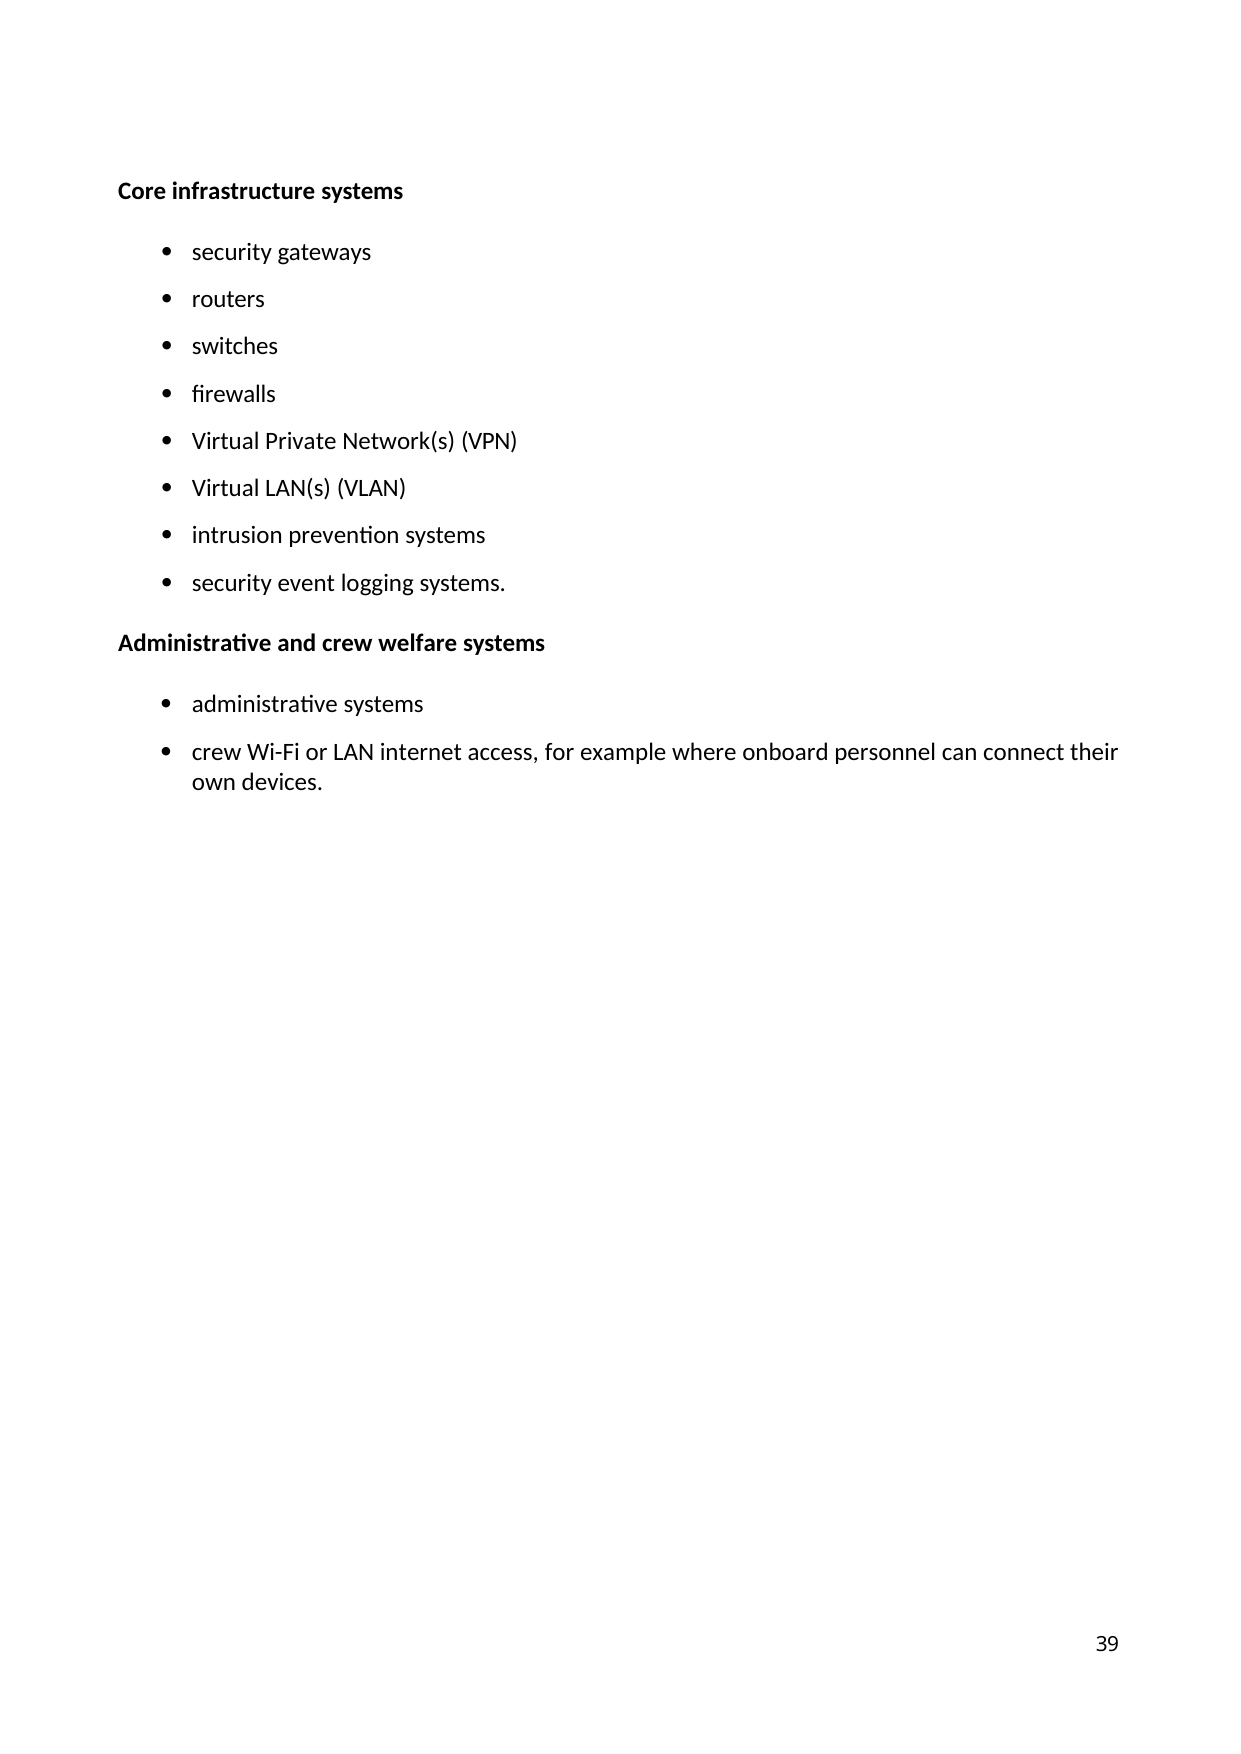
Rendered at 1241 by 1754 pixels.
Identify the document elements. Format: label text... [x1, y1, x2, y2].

subtitle Core infrastructure systems [118, 175, 1194, 206]
list security gateways [162, 236, 1194, 267]
list administrative systems [162, 688, 1194, 719]
list firewalls [162, 378, 1194, 408]
list security event logging systems. [162, 567, 1194, 597]
subtitle Administrative and crew welfare systems [118, 628, 1194, 658]
list routers [162, 283, 1194, 314]
list intrusion prevention systems [162, 519, 1194, 550]
list switches [162, 331, 1194, 361]
list Virtual Private Network(s) (VPN) [162, 425, 1194, 455]
list crew Wi-Fi or LAN internet access, for example where onboard personnel can connect their own devices. [162, 736, 1119, 797]
list Virtual LAN(s) (VLAN) [162, 472, 1194, 503]
